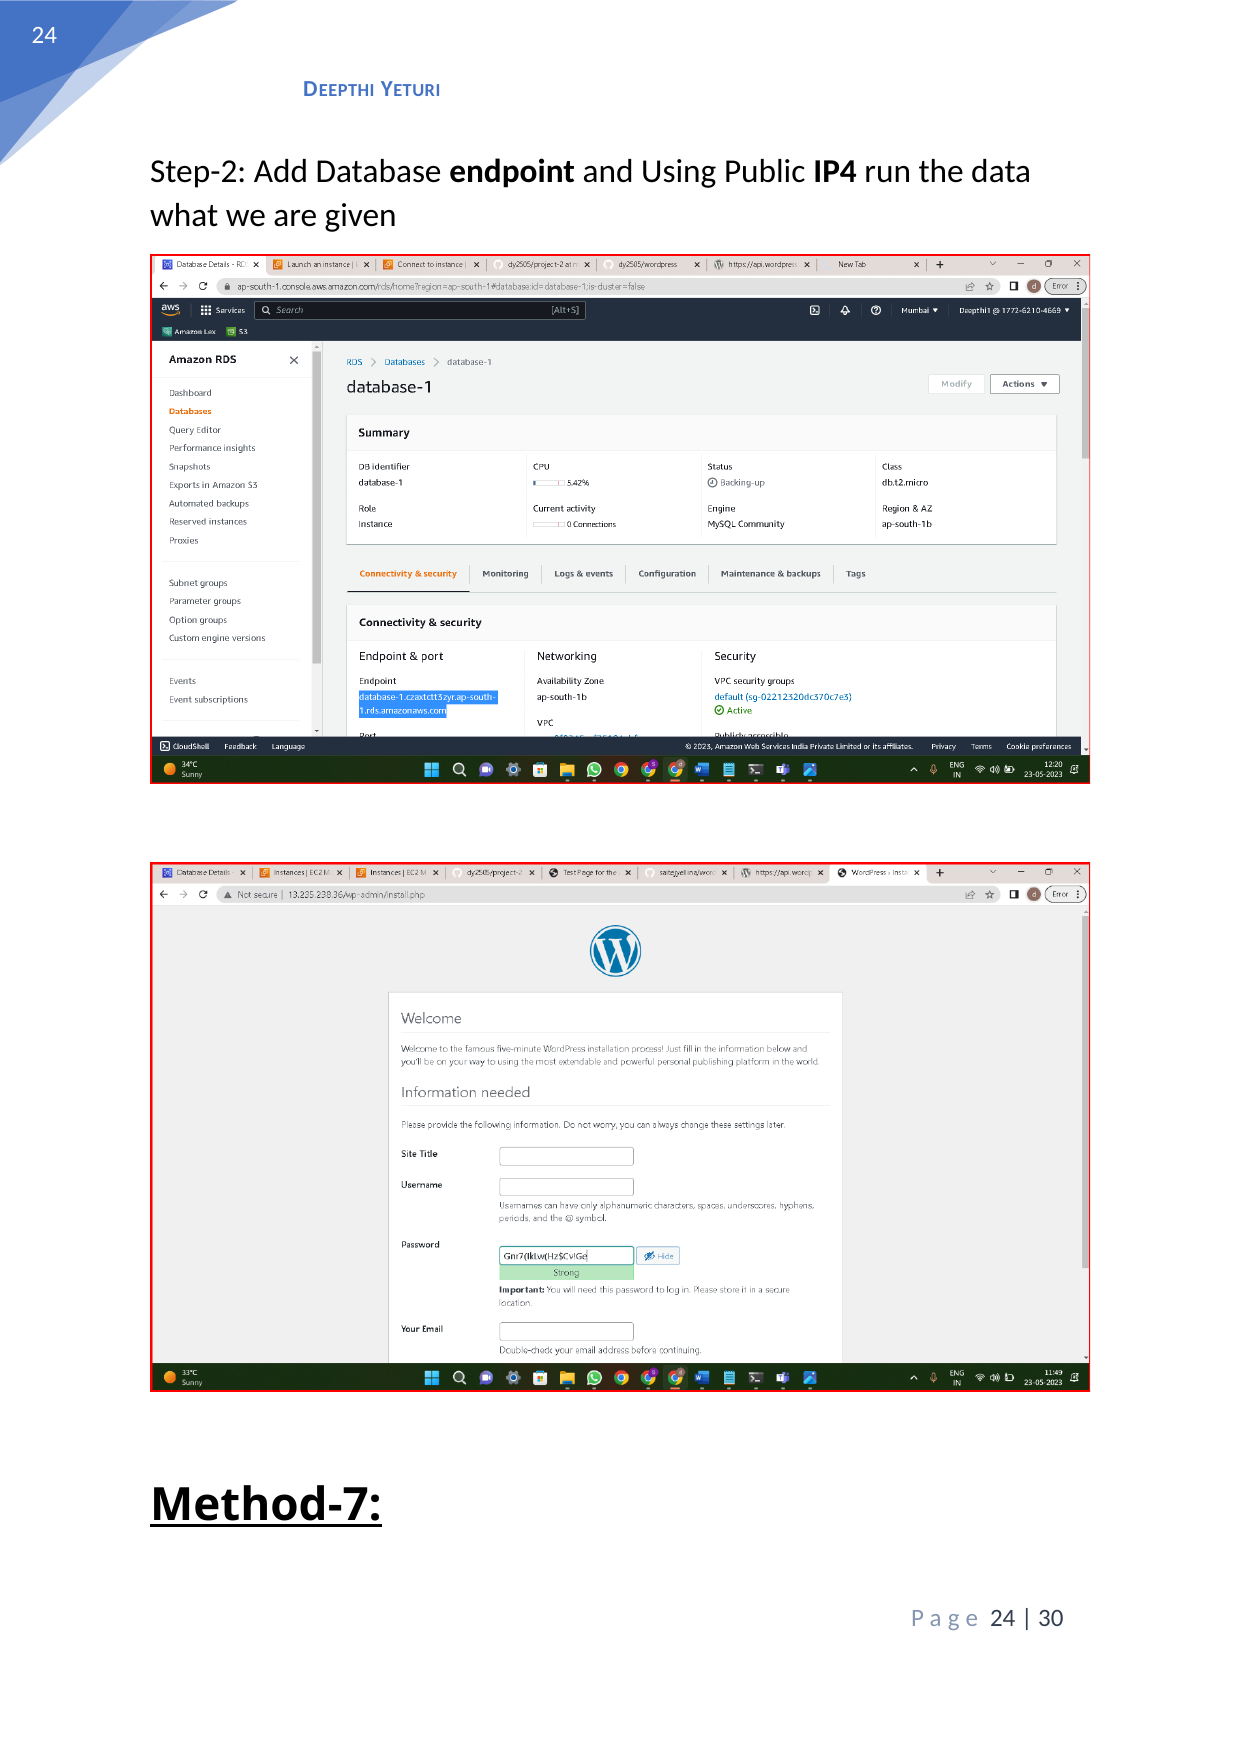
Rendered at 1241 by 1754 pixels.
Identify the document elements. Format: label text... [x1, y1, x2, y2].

picture [150, 862, 1091, 1392]
text Method-7: [150, 1471, 1090, 1534]
text Step-2: Add Database endpoint and Using Public IP4 run the data what we are given [150, 150, 1090, 235]
picture [0, 0, 239, 169]
picture [150, 254, 1091, 784]
